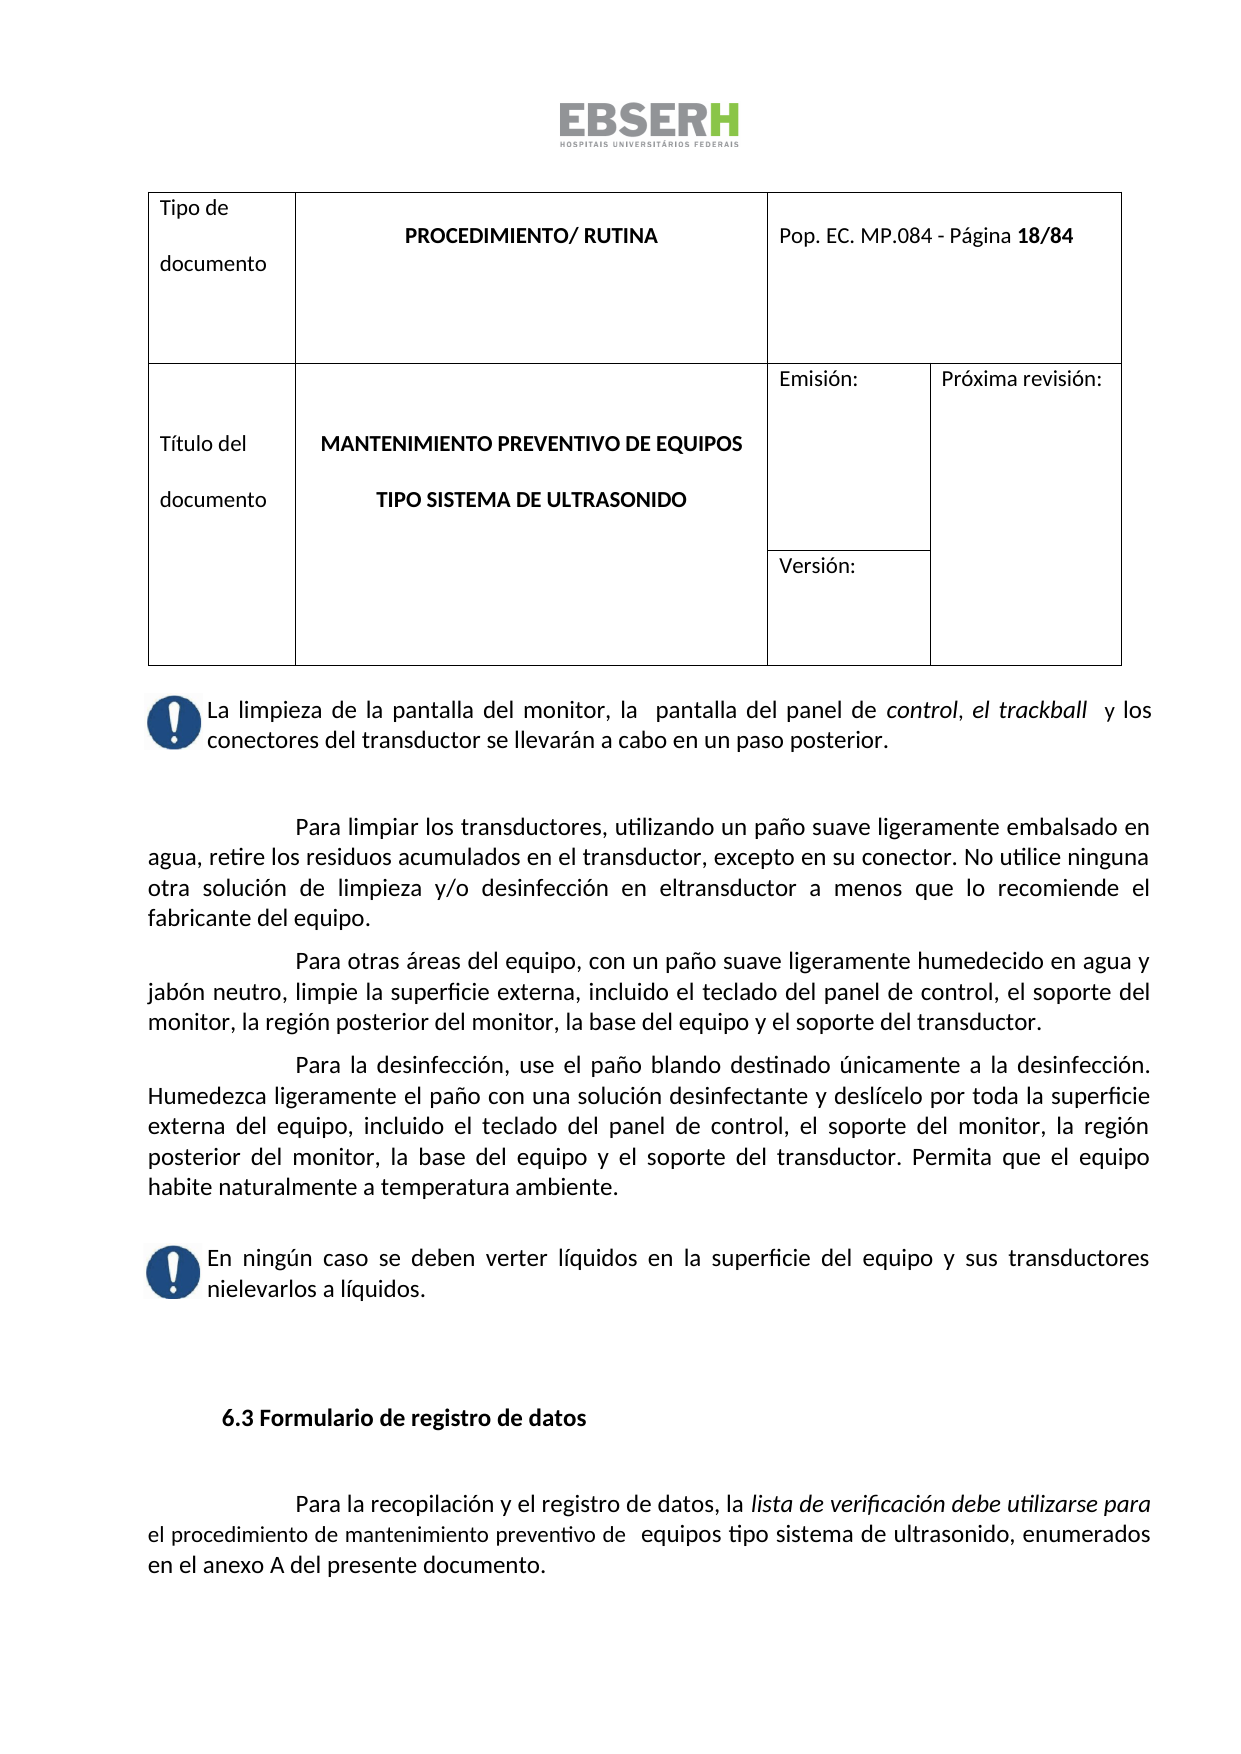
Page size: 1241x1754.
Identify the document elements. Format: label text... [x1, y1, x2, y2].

text Para otras áreas del equipo, con un paño suave ligeramente humedecido en agua y jabón neutro, limpie la superficie externa, incluido el teclado del panel de control, el soporte del monitor, la región posterior del monitor, la base del equipo y el soporte del transductor. [148, 945, 1152, 1037]
text Para la desinfección, use el paño blando destinado únicamente a la desinfección. Humedezca ligeramente el paño con una solución desinfectante y deslícelo por toda la superficie externa del equipo, incluido el teclado del panel de control, el soporte del monitor, la región posterior del monitor, la base del equipo y el soporte del transductor. Permita que el equipo habite naturalmente a temperatura ambiente. [148, 1049, 1152, 1202]
subtitle 6.3 Formulario de registro de datos [148, 1402, 1152, 1433]
text En ningún caso se deben verter líquidos en la superficie del equipo y sus transductores nielevarlos a líquidos. [207, 1242, 1152, 1303]
picture [144, 693, 204, 750]
picture [143, 1243, 203, 1299]
text Para la recopilación y el registro de datos, la lista de verificación debe utilizarse para el procedimiento de mantenimiento preventivo de equipos tipo sistema de ultrasonido, enumerados en el anexo A del presente documento. [148, 1488, 1152, 1580]
picture [558, 101, 741, 147]
text La limpieza de la pantalla del monitor, la pantalla del panel de control, el trackball y los conectores del transductor se llevarán a cabo en un paso posterior. [207, 694, 1152, 755]
text Para limpiar los transductores, utilizando un paño suave ligeramente embalsado en agua, retire los residuos acumulados en el transductor, excepto en su conector. No utilice ninguna otra solución de limpieza y/o desinfección en eltransductor a menos que lo recomiende el fabricante del equipo. [148, 811, 1152, 933]
